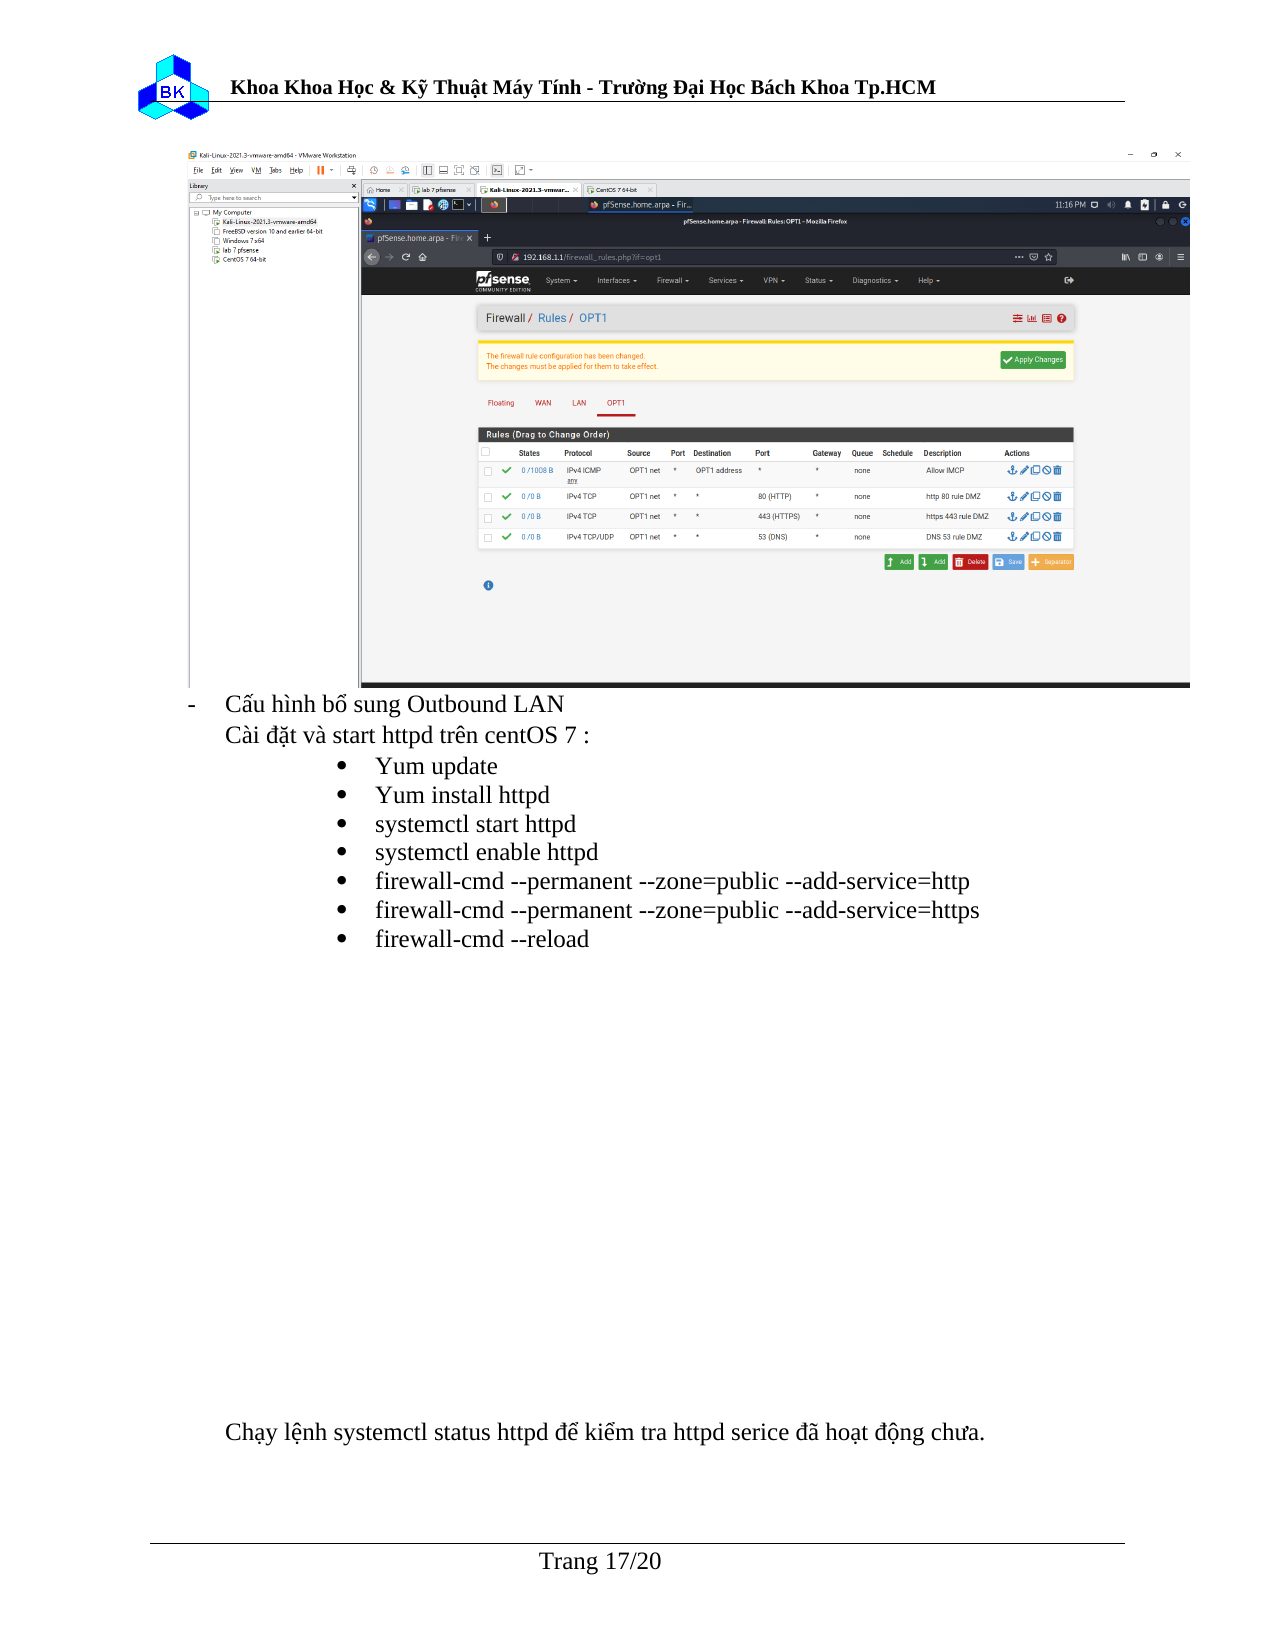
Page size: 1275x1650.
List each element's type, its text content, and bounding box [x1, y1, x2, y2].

list firewall-cmd --permanent --zone=public --add-service=https [337, 895, 1125, 924]
list Yum install httpd [337, 780, 1125, 809]
text Chạy lệnh systemctl status httpd để kiểm tra httpd serice đã hoạt động chưa. [225, 1417, 1125, 1446]
list systemctl enable httpd [337, 837, 1125, 866]
list firewall-cmd --reload [337, 924, 1125, 952]
list Cấu hình bổ sung Outbound LAN [187, 689, 1125, 718]
picture [187, 150, 1190, 688]
list systemctl start httpd [337, 809, 1125, 837]
list firewall-cmd --permanent --zone=public --add-service=http [337, 866, 1125, 895]
picture [131, 48, 214, 132]
text Cài đặt và start httpd trên centOS 7 : [225, 720, 1125, 749]
list Yum update [337, 751, 1125, 780]
